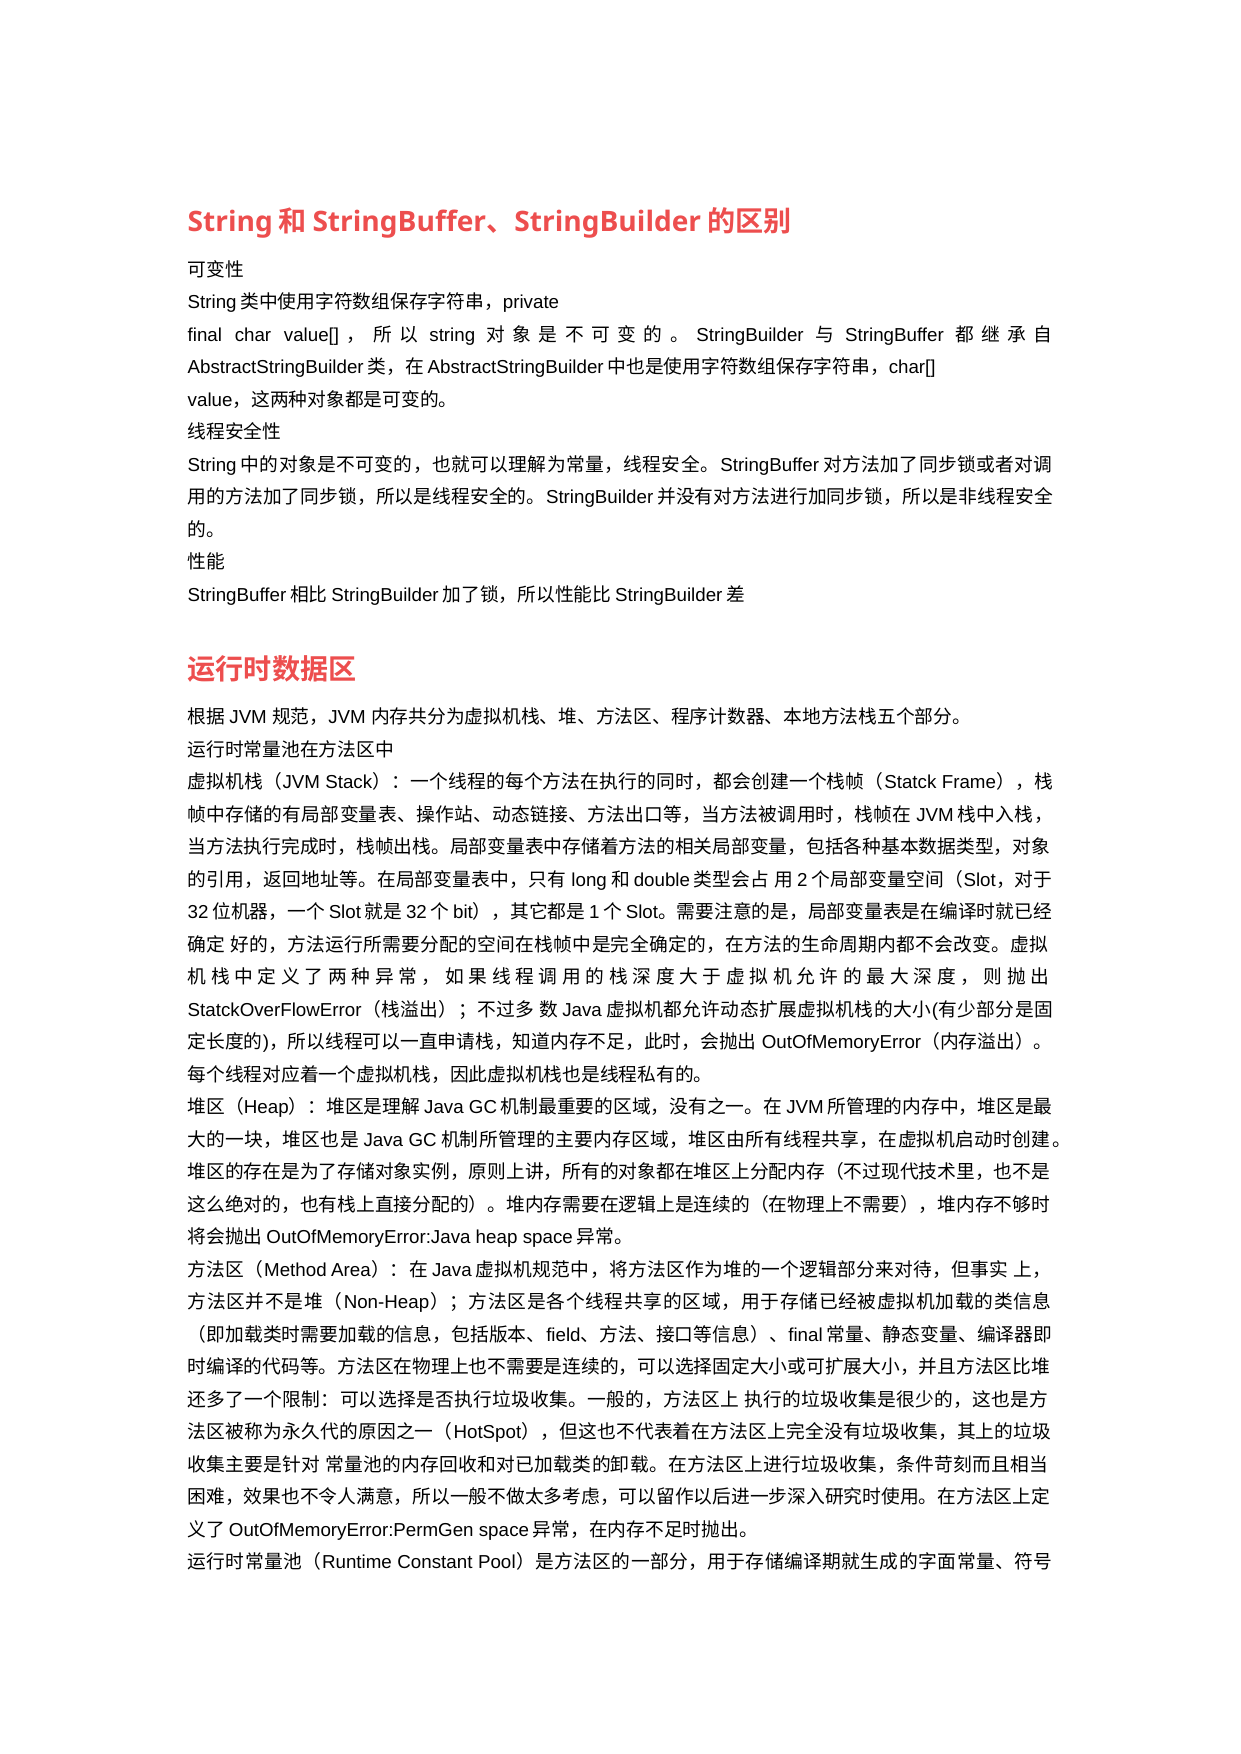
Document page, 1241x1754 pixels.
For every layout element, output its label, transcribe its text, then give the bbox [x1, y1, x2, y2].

text final char value[]，所以string对象是不可变的。StringBuilder与StringBuffer都继承自AbstractStringBuilder类，在AbstractStringBuilder中也是使用字符数组保存字符串，char[] [187, 317, 1053, 382]
text 堆区（Heap）：堆区是理解Java GC机制最重要的区域，没有之一。在JVM所管理的内存中，堆区是最大的一块，堆区也是Java GC机制所管理的主要内存区域，堆区由所有线程共享，在虚拟机启动时创建。堆区的存在是为了存储对象实例，原则上讲，所有的对象都在堆区上分配内存（不过现代技术里，也不是这么绝对的，也有栈上直接分配的）。堆内存需要在逻辑上是连续的（在物理上不需要），堆内存不够时将会抛出OutOfMemoryError:Java heap space异常。 [187, 1089, 1053, 1252]
text 线程安全性 [187, 414, 1053, 447]
text 方法区（Method Area）：在Java虚拟机规范中，将方法区作为堆的一个逻辑部分来对待，但事实 上，方法区并不是堆（Non-Heap）；方法区是各个线程共享的区域，用于存储已经被虚拟机加载的类信息（即加载类时需要加载的信息，包括版本、field、方法、接口等信息）、final常量、静态变量、编译器即时编译的代码等。方法区在物理上也不需要是连续的，可以选择固定大小或可扩展大小，并且方法区比堆还多了一个限制：可以选择是否执行垃圾收集。一般的，方法区上 执行的垃圾收集是很少的，这也是方法区被称为永久代的原因之一（HotSpot），但这也不代表着在方法区上完全没有垃圾收集，其上的垃圾收集主要是针对 常量池的内存回收和对已加载类的卸载。在方法区上进行垃圾收集，条件苛刻而且相当困难，效果也不令人满意，所以一般不做太多考虑，可以留作以后进一步深入研究时使用。在方法区上定义了OutOfMemoryError:PermGen space异常，在内存不足时抛出。 [187, 1252, 1053, 1544]
text String中的对象是不可变的，也就可以理解为常量，线程安全。StringBuffer对方法加了同步锁或者对调用的方法加了同步锁，所以是线程安全的。StringBuilder并没有对方法进行加同步锁，所以是非线程安全的。 [187, 447, 1053, 544]
subtitle String和StringBuffer、StringBuilder的区别 [187, 187, 1053, 252]
text 虚拟机栈（JVM Stack）：一个线程的每个方法在执行的同时，都会创建一个栈帧（Statck Frame），栈帧中存储的有局部变量表、操作站、动态链接、方法出口等，当方法被调用时，栈帧在JVM栈中入栈，当方法执行完成时，栈帧出栈。局部变量表中存储着方法的相关局部变量，包括各种基本数据类型，对象的引用，返回地址等。在局部变量表中，只有long和double类型会占 用2个局部变量空间（Slot，对于32位机器，一个Slot就是32个bit），其它都是1个Slot。需要注意的是，局部变量表是在编译时就已经确定 好的，方法运行所需要分配的空间在栈帧中是完全确定的，在方法的生命周期内都不会改变。虚拟机栈中定义了两种异常，如果线程调用的栈深度大于虚拟机允许的最大深度，则抛出StatckOverFlowError（栈溢出）；不过多 数Java虚拟机都允许动态扩展虚拟机栈的大小(有少部分是固定长度的)，所以线程可以一直申请栈，知道内存不足，此时，会抛出 OutOfMemoryError（内存溢出）。每个线程对应着一个虚拟机栈，因此虚拟机栈也是线程私有的。 [187, 764, 1053, 1089]
text 可变性 [187, 252, 1053, 284]
text value，这两种对象都是可变的。 [187, 382, 1053, 414]
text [187, 1544, 1053, 1577]
subtitle 运行时数据区 [187, 634, 1053, 699]
text 运行时常量池在方法区中 [187, 732, 1053, 764]
text 根据 JVM 规范，JVM 内存共分为虚拟机栈、堆、方法区、程序计数器、本地方法栈五个部分。 [187, 699, 1053, 732]
text 性能 [187, 544, 1053, 577]
text String类中使用字符数组保存字符串，private [187, 284, 1053, 317]
text StringBuffer相比StringBuilder加了锁，所以性能比StringBuilder差 [187, 577, 1053, 609]
